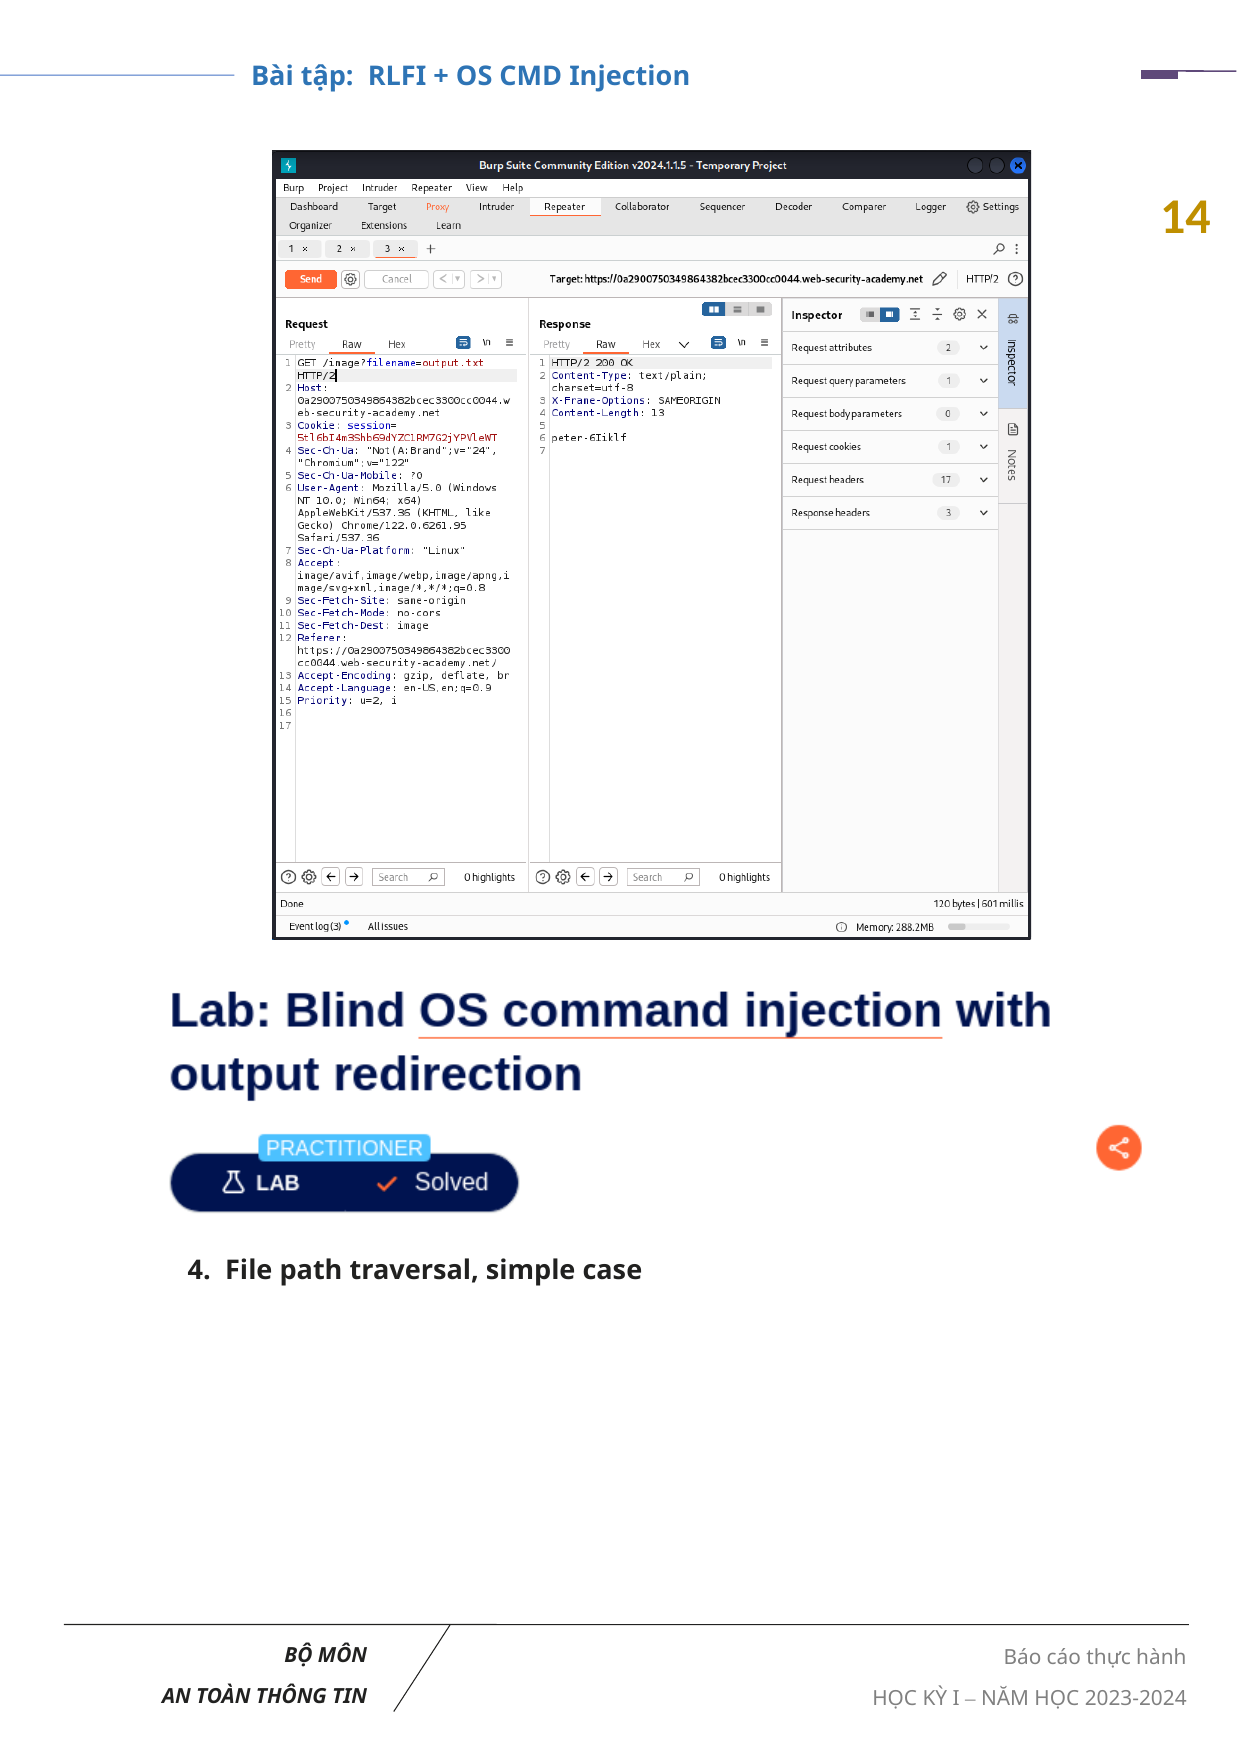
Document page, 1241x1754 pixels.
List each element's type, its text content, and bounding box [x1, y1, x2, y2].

picture [272, 150, 1032, 940]
picture [150, 951, 1154, 1239]
list File path traversal, simple case [187, 1251, 1153, 1288]
